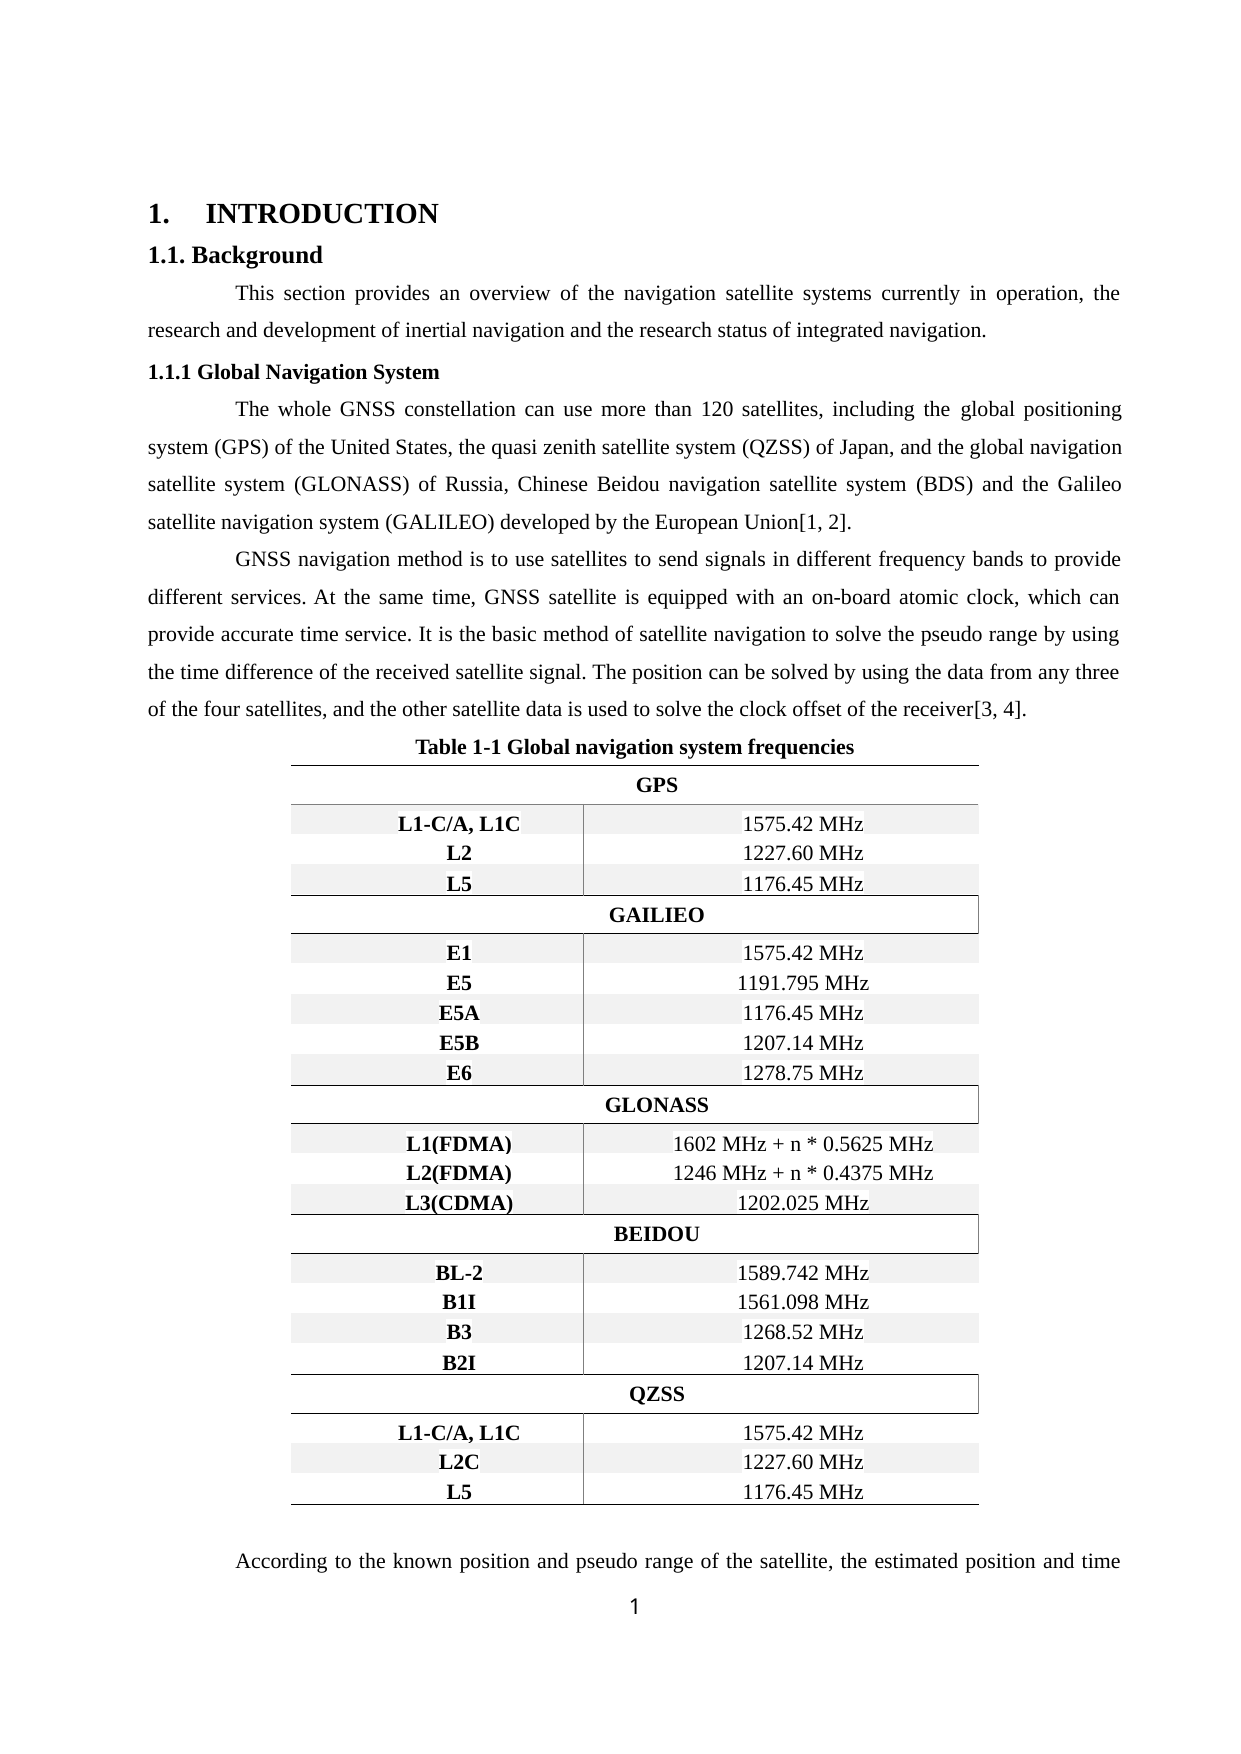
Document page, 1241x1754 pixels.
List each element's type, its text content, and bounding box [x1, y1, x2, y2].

table_cell 1589.742 MHz [584, 1254, 979, 1283]
table_cell 1176.45 MHz [584, 864, 979, 894]
text This section provides an overview of the navigation satellite systems currently in operation, the research and development of inertial navigation and the research status of integrated navigation. [148, 273, 1122, 348]
table_cell 1176.45 MHz [584, 994, 979, 1024]
table_cell B2I [291, 1343, 583, 1374]
table_cell 1268.52 MHz [584, 1313, 979, 1343]
table_cell B1I [291, 1283, 583, 1313]
table_cell 1207.14 MHz [584, 1343, 979, 1374]
table_cell E5 [291, 964, 583, 994]
text Table 1-1 Global navigation system frequencies [148, 728, 1122, 765]
table_cell 1575.42 MHz [584, 804, 979, 834]
table_cell 1602 MHz + n * 0.5625 MHz [584, 1124, 979, 1153]
table_cell E5a [291, 994, 583, 1024]
table_cell L2C [291, 1443, 583, 1473]
table_header GPS [291, 766, 979, 804]
table_cell 1575.42 MHz [584, 934, 979, 963]
table_cell L1(FDMA) [291, 1124, 583, 1153]
subtitle 1.1. Background [148, 236, 1122, 273]
table_cell 1561.098 MHz [584, 1283, 979, 1313]
table_cell B3 [291, 1313, 583, 1343]
table_cell L2(FDMA) [291, 1154, 583, 1184]
table_cell Bl-2 [291, 1254, 583, 1283]
subtitle 1.1.1 Global Navigation System [148, 353, 1122, 390]
table_cell GLONASS [291, 1086, 978, 1123]
table_cell 1575.42 MHz [584, 1414, 979, 1443]
table_cell L1-C/A, L1C [291, 1414, 583, 1443]
table_cell 1191.795 MHz [584, 964, 979, 994]
table_cell 1227.60 MHz [584, 834, 979, 864]
table_cell L3(CDMA) [291, 1184, 583, 1214]
table_cell 1176.45 MHz [584, 1473, 979, 1503]
table_cell Beidou [291, 1215, 978, 1253]
table_cell L1-C/A, L1C [291, 805, 583, 834]
table_cell 1278.75 MHz [584, 1054, 979, 1085]
table_cell L5 [291, 864, 583, 894]
subtitle 1. INTRODUCTION [148, 194, 1122, 232]
table_cell GAILIEO [291, 896, 978, 933]
table_cell L2 [291, 834, 583, 864]
table_cell 1246 MHz + n * 0.4375 MHz [584, 1154, 979, 1184]
table_cell 1202.025 MHz [584, 1184, 979, 1214]
text GNSS navigation method is to use satellites to send signals in different frequency bands to provide different services. At the same time, GNSS satellite is equipped with an on-board atomic clock, which can provide accurate time service. It is the basic method of satellite navigation to solve the pseudo range by using the time difference of the received satellite signal. The position can be solved by using the data from any three of the four satellites, and the other satellite data is used to solve the clock offset of the receiver[3, 4]. [148, 540, 1122, 728]
table_cell E5b [291, 1024, 583, 1054]
table_cell E6 [291, 1054, 583, 1085]
table_cell L5 [291, 1473, 583, 1503]
table_cell 1227.60 MHz [584, 1443, 979, 1473]
table_cell 1207.14 MHz [584, 1024, 979, 1054]
table_cell E1 [291, 934, 583, 963]
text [148, 1542, 1122, 1579]
table_cell QZSS [291, 1375, 978, 1412]
text The whole GNSS constellation can use more than 120 satellites, including the global positioning system (GPS) of the United States, the quasi zenith satellite system (QZSS) of Japan, and the global navigation satellite system (GLONASS) of Russia, Chinese Beidou navigation satellite system (BDS) and the Galileo satellite navigation system (GALILEO) developed by the European Union[1, 2]. [148, 390, 1122, 540]
